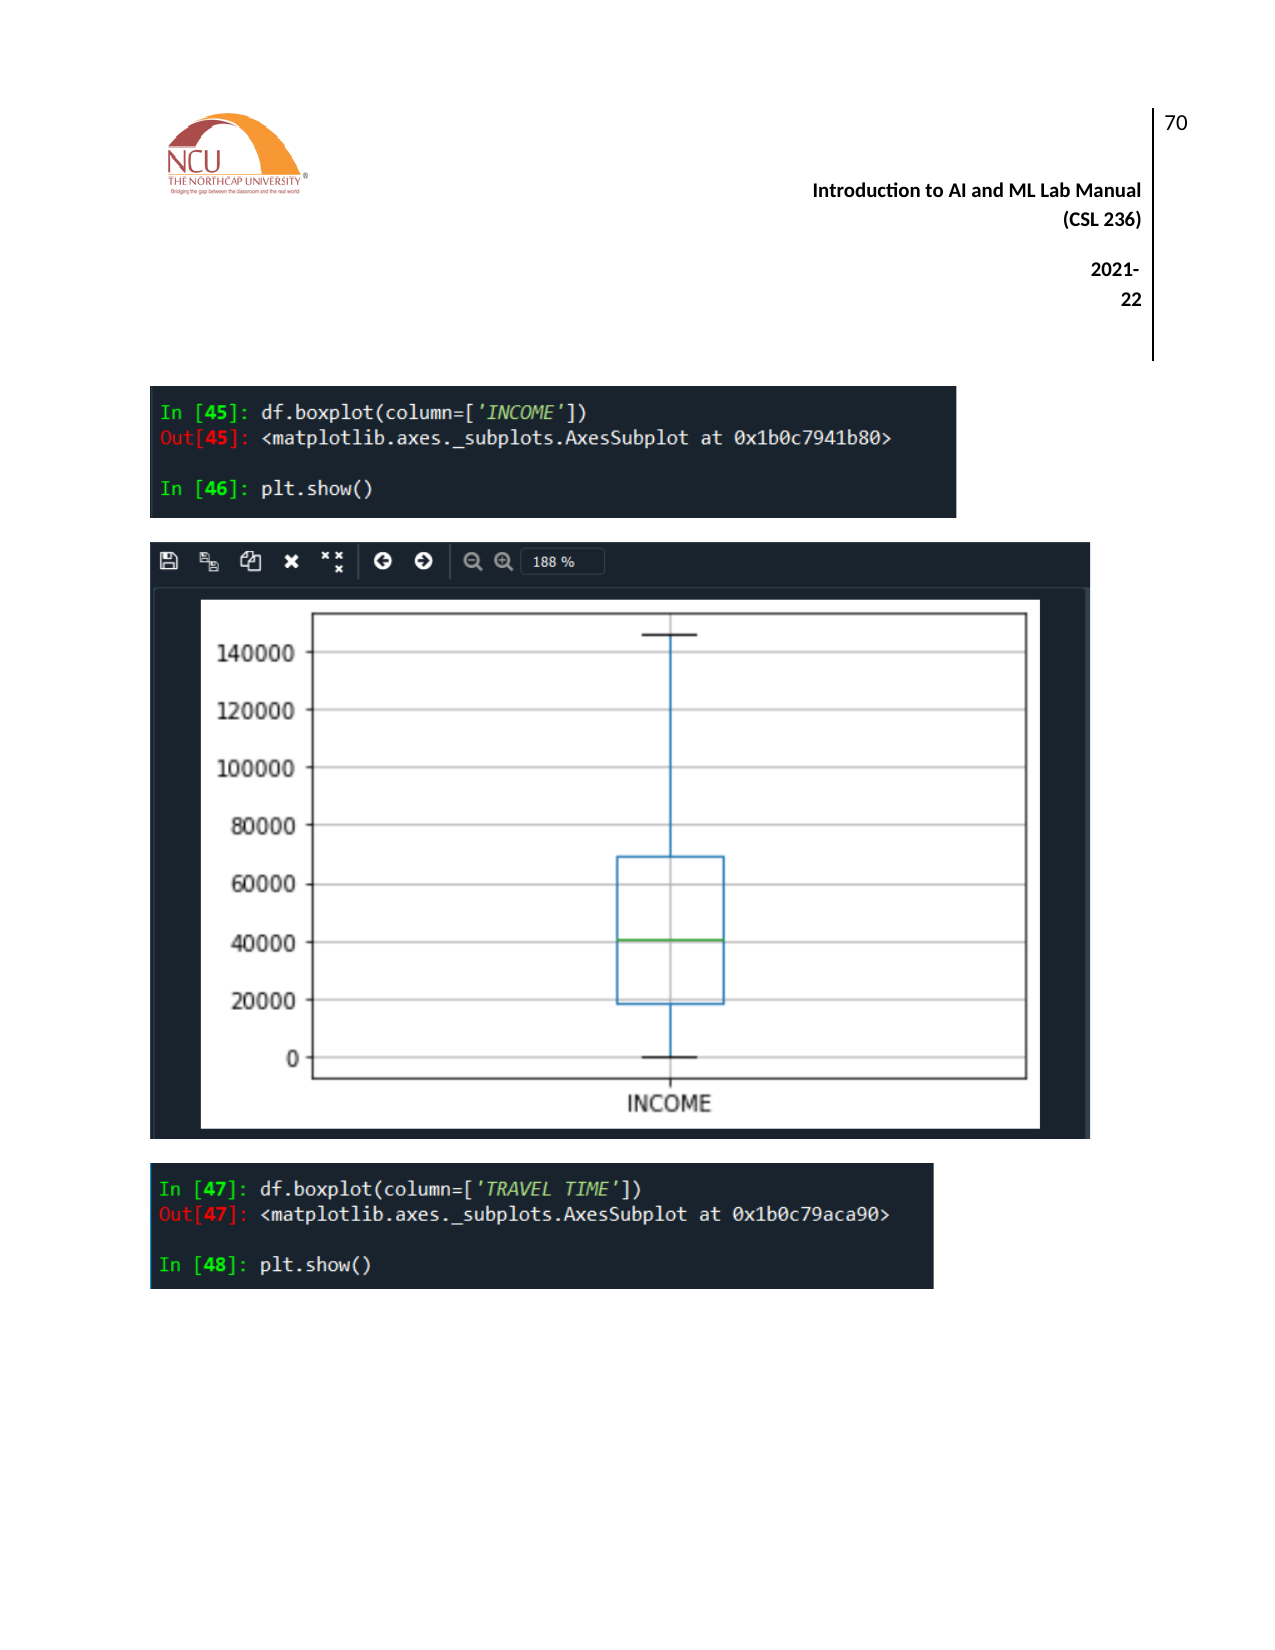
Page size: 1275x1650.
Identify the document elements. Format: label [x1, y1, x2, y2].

picture [164, 108, 309, 198]
picture [150, 386, 957, 518]
picture [150, 542, 1091, 1139]
picture [150, 1163, 934, 1289]
